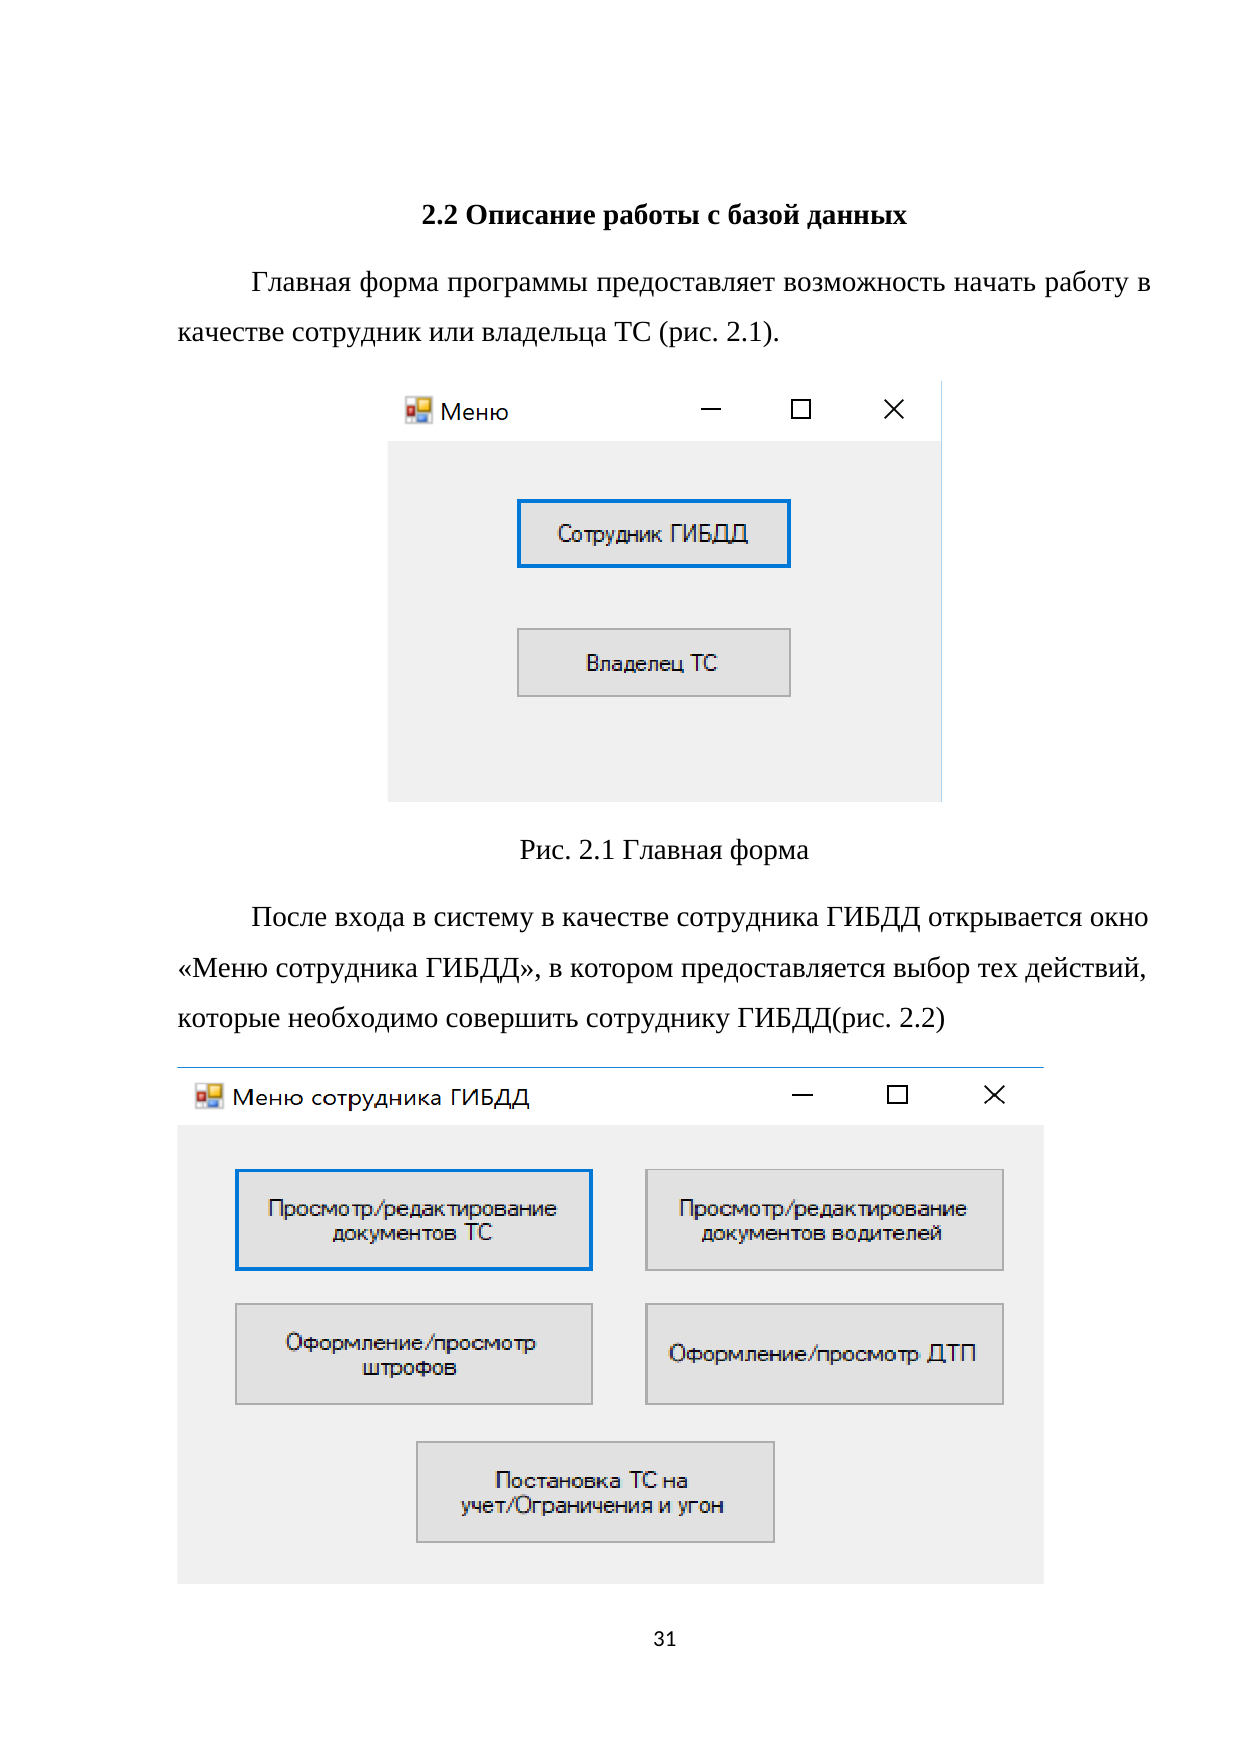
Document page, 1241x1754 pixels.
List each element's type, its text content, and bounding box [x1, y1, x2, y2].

text Рис. 2.1 Главная форма [177, 832, 1152, 866]
text После входа в систему в качестве сотрудника ГИБДД открывается окно «Меню сотрудника ГИБДД», в котором предоставляется выбор тех действий, которые необходимо совершить сотруднику ГИБДД(рис. 2.2) [177, 899, 1152, 1034]
picture [387, 381, 942, 802]
text 2.2 Описание работы с базой данных [177, 197, 1152, 230]
picture [177, 1067, 1044, 1584]
text Главная форма программы предоставляет возможность начать работу в качестве сотрудник или владельца ТС (рис. 2.1). [177, 264, 1152, 348]
